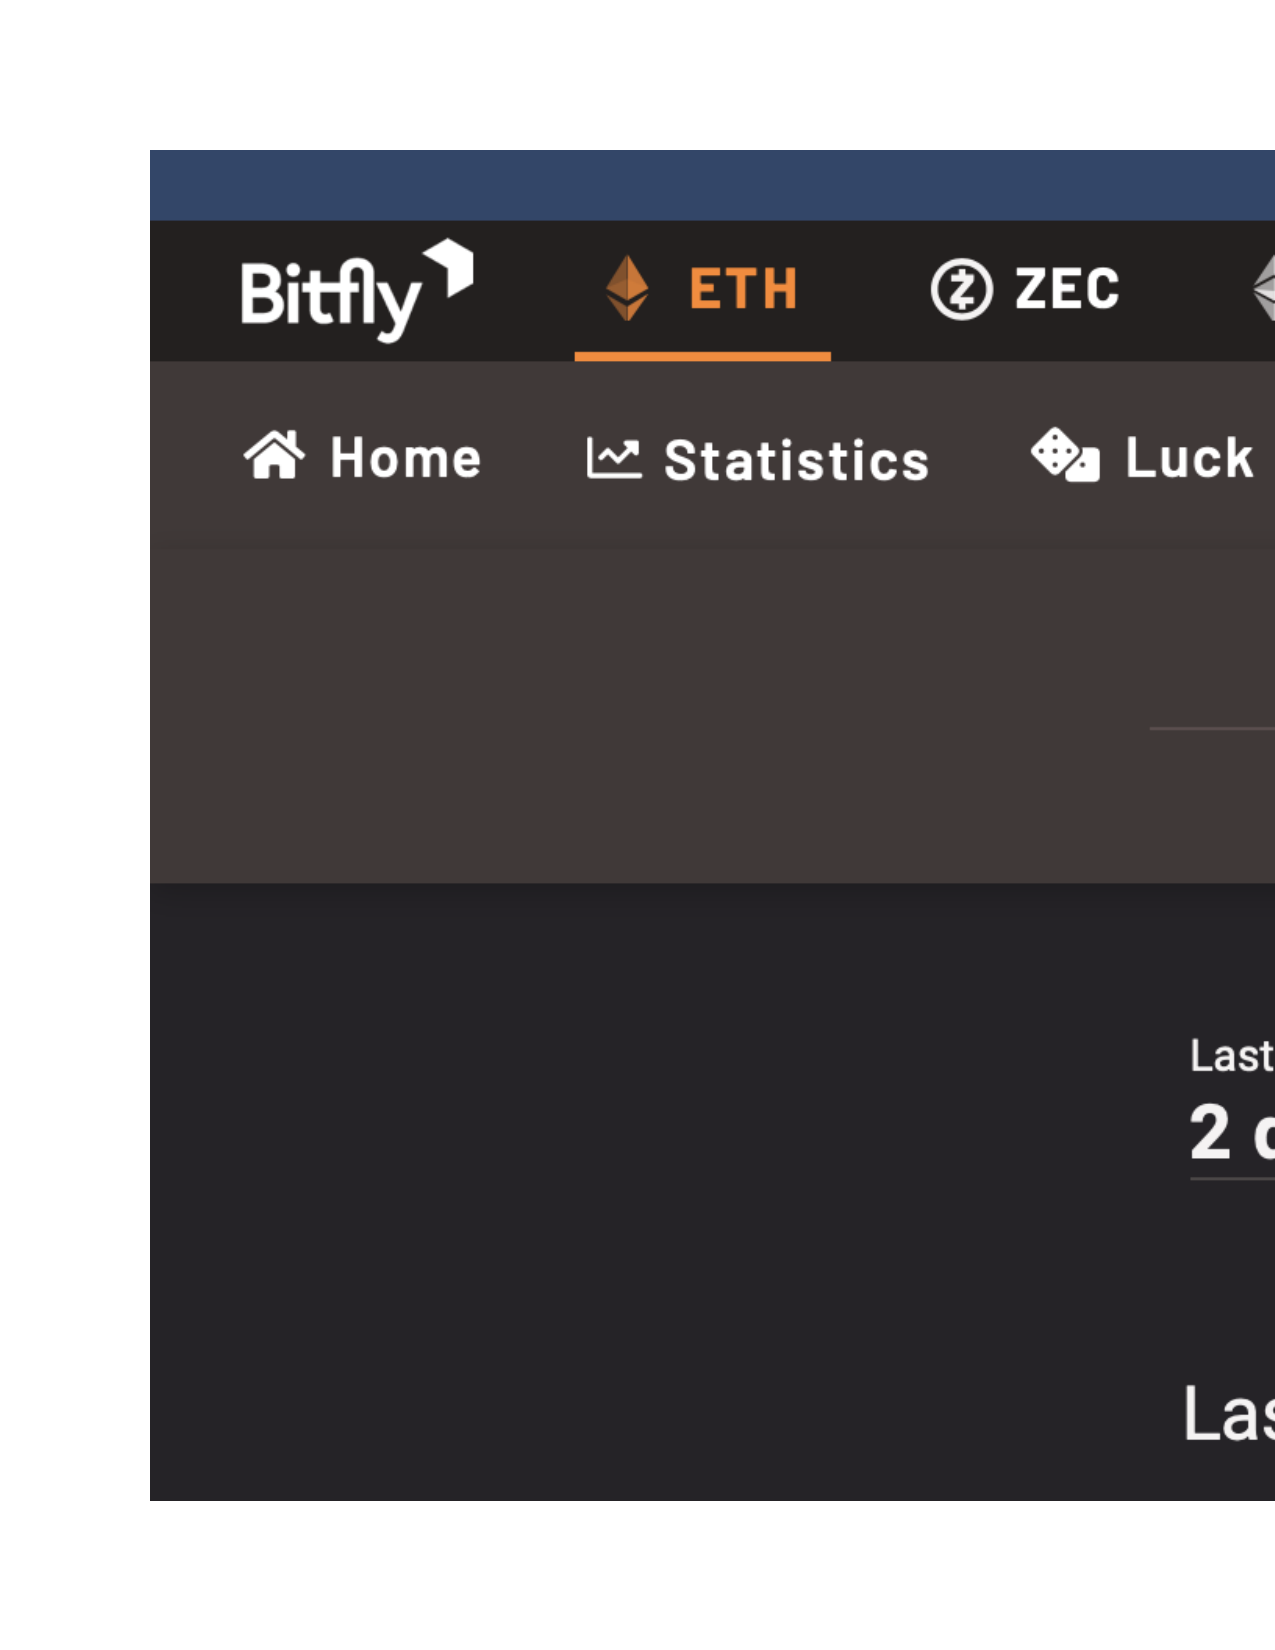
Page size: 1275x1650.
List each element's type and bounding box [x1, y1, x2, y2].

picture [150, 150, 1275, 1501]
